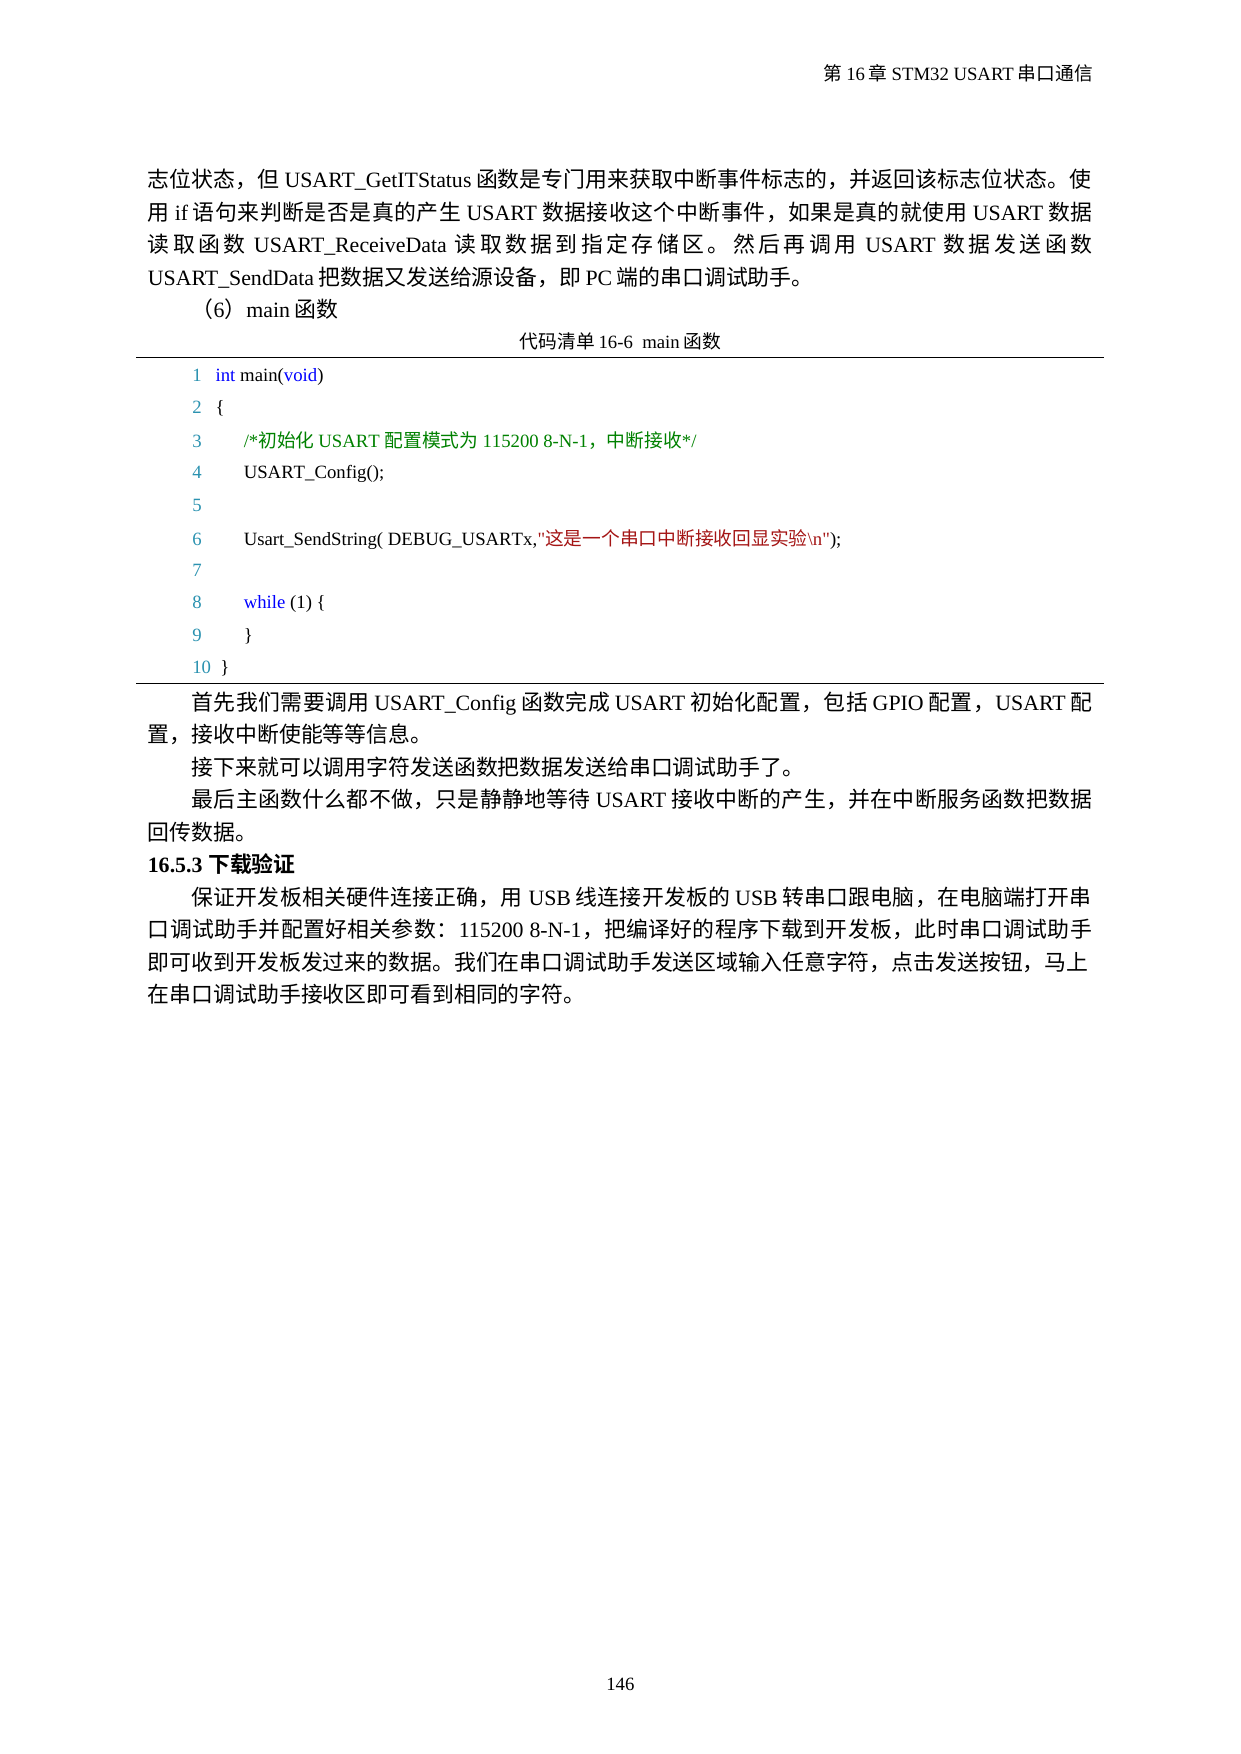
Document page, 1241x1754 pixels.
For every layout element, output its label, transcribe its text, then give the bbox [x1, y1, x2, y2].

text 最后主函数什么都不做，只是静静地等待USART接收中断的产生，并在中断服务函数把数据回传数据。 [148, 782, 1092, 847]
list main函数 [191, 292, 1092, 324]
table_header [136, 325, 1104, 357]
text 首先我们需要调用USART_Config函数完成USART初始化配置，包括GPIO配置，USART配置，接收中断使能等等信息。 [148, 684, 1092, 749]
subtitle 下载验证 [148, 847, 1092, 879]
text 保证开发板相关硬件连接正确，用USB线连接开发板的USB转串口跟电脑，在电脑端打开串口调试助手并配置好相关参数：115200 8-N-1，把编译好的程序下载到开发板，此时串口调试助手即可收到开发板发过来的数据。我们在串口调试助手发送区域输入任意字符，点击发送按钮，马上在串口调试助手接收区即可看到相同的字符。 [148, 879, 1092, 1009]
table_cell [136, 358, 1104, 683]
text 接下来就可以调用字符发送函数把数据发送给串口调试助手了。 [148, 749, 1092, 782]
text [148, 162, 1092, 292]
